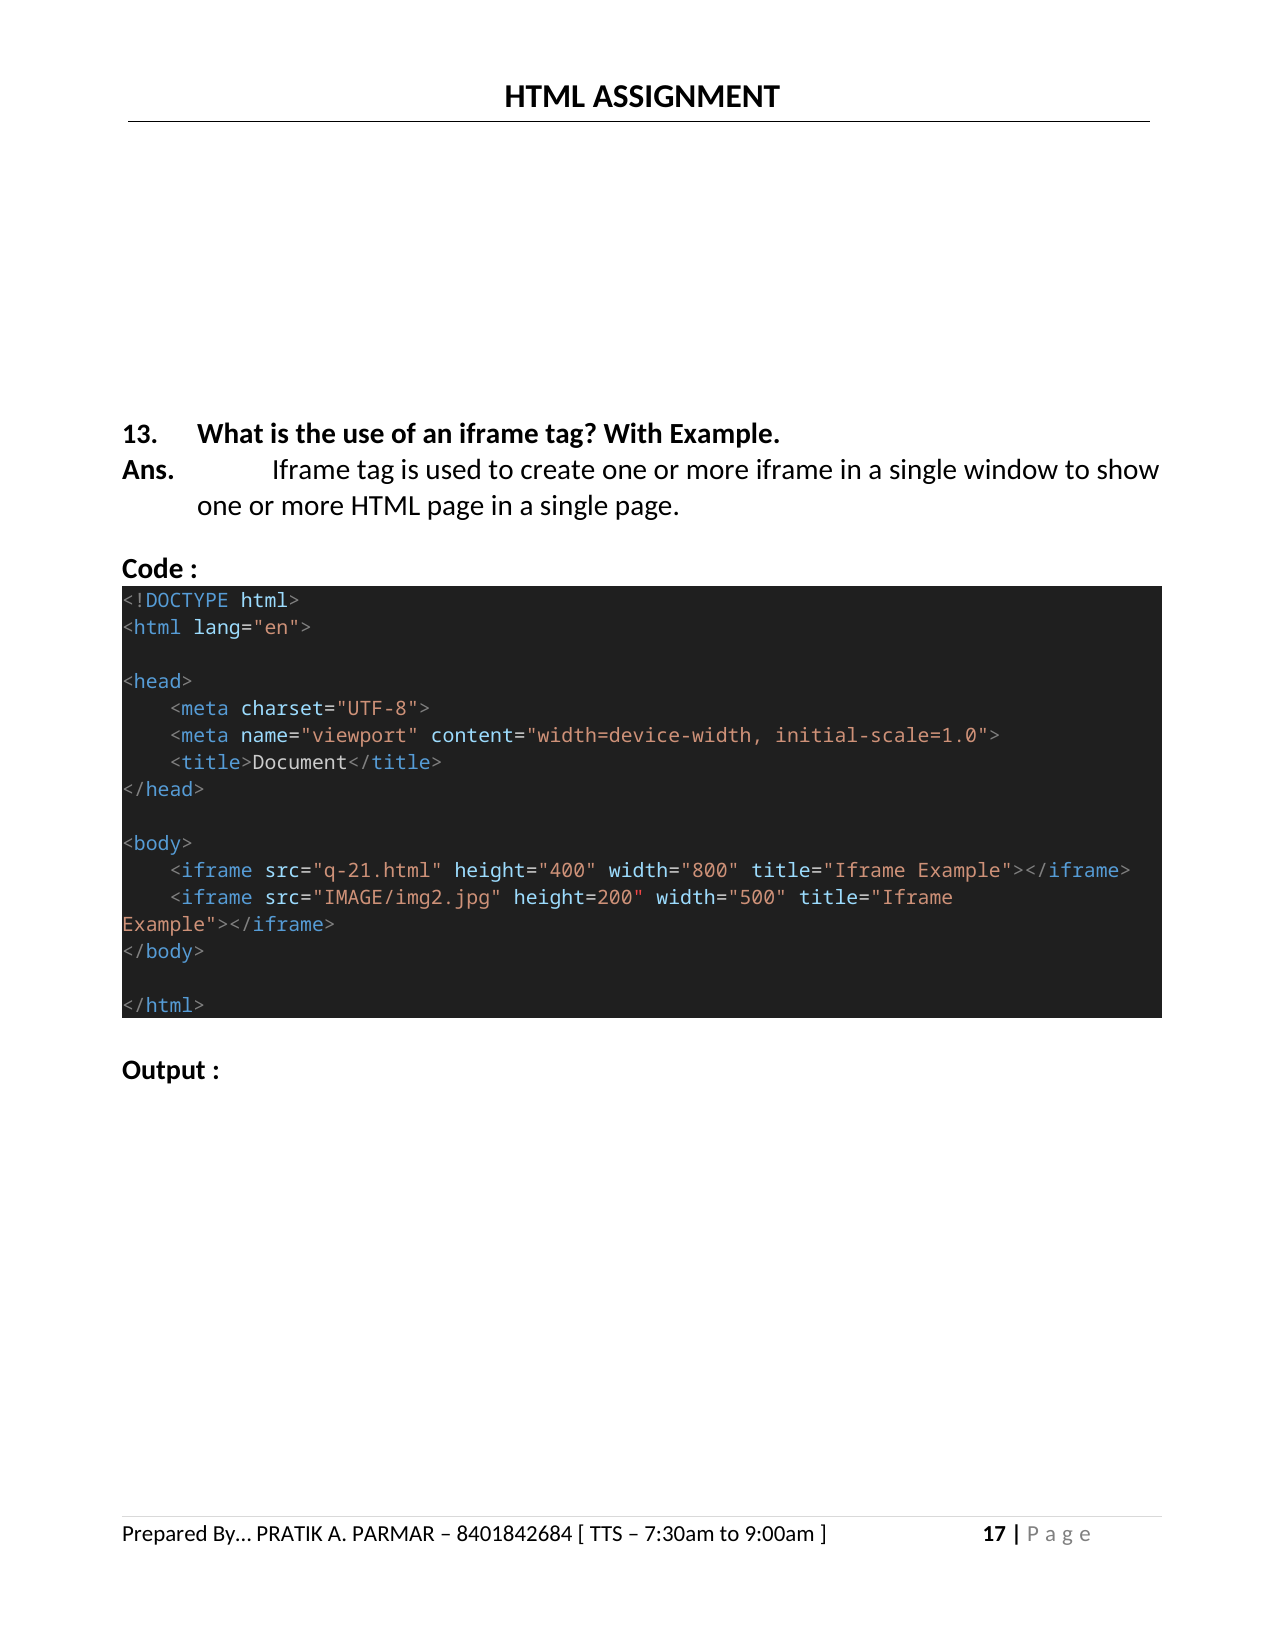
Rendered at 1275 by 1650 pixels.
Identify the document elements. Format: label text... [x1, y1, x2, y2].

text <!DOCTYPE html> [122, 586, 1162, 613]
text <body> [122, 829, 1162, 856]
text <html lang="en"> [122, 613, 1162, 640]
text <meta charset="UTF-8"> [122, 694, 1162, 721]
text <head> [122, 667, 1162, 694]
text </body> [122, 937, 1162, 964]
text Code : [122, 551, 1162, 586]
text <meta name="viewport" content="width=device-width, initial-scale=1.0"> [122, 721, 1162, 748]
text <title>Document</title> [122, 748, 1162, 775]
text </head> [122, 775, 1162, 802]
text <iframe src="q-21.html" height="400" width="800" title="Iframe Example"></iframe> [122, 856, 1162, 883]
text 13. What is the use of an iframe tag? With Example. [122, 416, 1162, 451]
text Ans. Iframe tag is used to create one or more iframe in a single window to show one or more HTML page in a single page. [122, 451, 1162, 522]
text Output : [122, 1052, 1162, 1087]
text </html> [122, 991, 1162, 1018]
text <iframe src="IMAGE/img2.jpg" height=200" width="500" title="Iframe Example"></iframe> [122, 883, 1162, 937]
